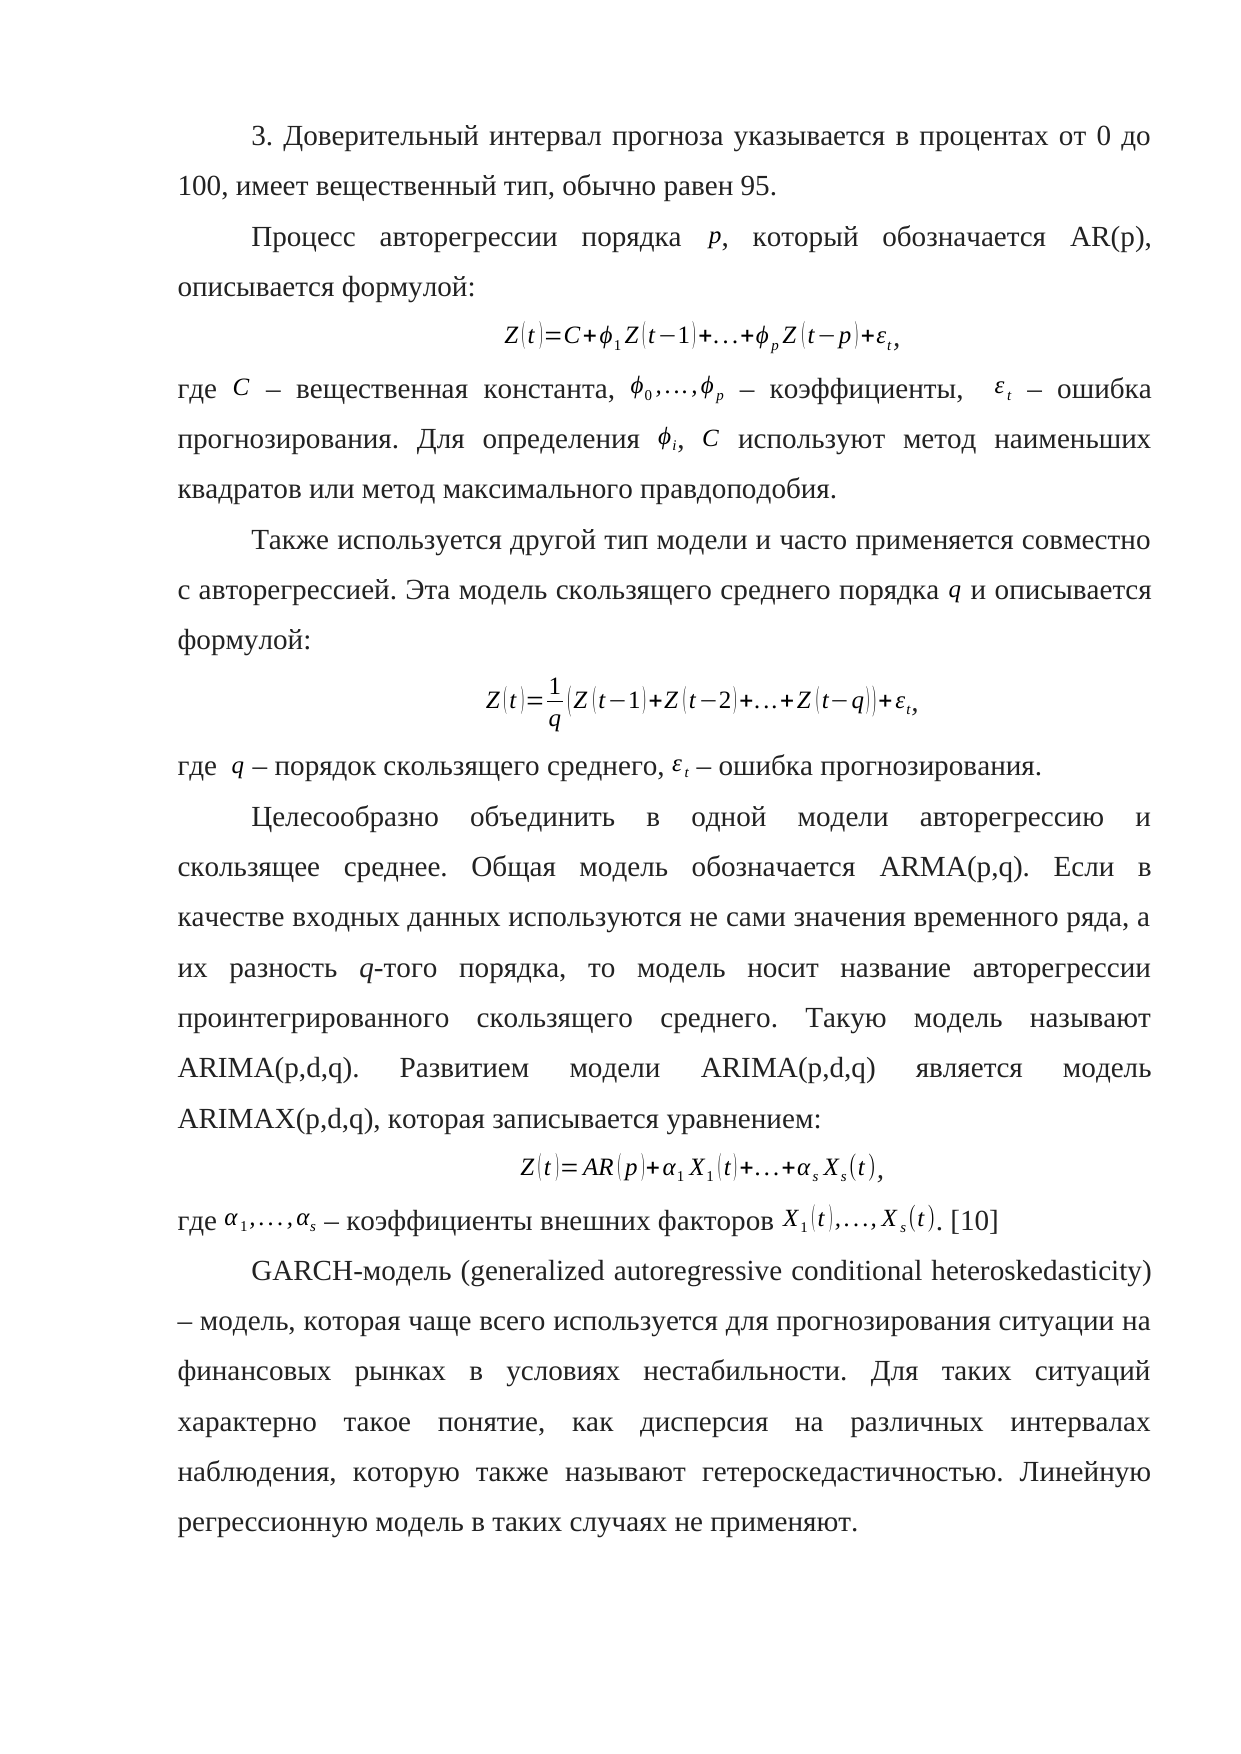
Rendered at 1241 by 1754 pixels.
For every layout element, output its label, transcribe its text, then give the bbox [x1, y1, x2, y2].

text Также используется другой тип модели и часто применяется совместно с авторегрессией. Эта модель скользящего среднего порядка и описывается формулой: [177, 522, 1152, 656]
text GARCH-модель – модель, которая чаще всего используется для прогнозирования ситуации на финансовых рынках в условиях нестабильности. Для таких ситуаций характерно такое понятие, как дисперсия на различных интервалах наблюдения, которую также называют гетероскедастичностью. Линейную регрессионную модель в таких случаях не применяют. [177, 1253, 1152, 1538]
text , [177, 673, 1152, 732]
text где – порядок скользящего среднего, – ошибка прогнозирования. [177, 748, 1152, 782]
text где – вещественная константа, – коэффициенты, – ошибка прогнозирования. Для определения , используют метод наименьших квадратов или метод максимального правдоподобия. [177, 371, 1152, 505]
text , [177, 319, 1152, 354]
text , [177, 1151, 1152, 1186]
text Целесообразно объединить в одной модели авторегрессию и скользящее среднее. Общая модель обозначается ARMA(p,q). Если в качестве входных данных использутся не сами значения временного ряда, а их разность q-того порядка, то модель носит название авторегрессии проинтегрированного скользящего среднего. Такую модель называют ARIMA(p,d,q). Развитием модели ARIMA(p,d,q) является модель ARIMAX(p,d,q), которая записывается уравнением: [177, 799, 1152, 1134]
text Процесс авторегрессии порядка , который обозначается AR(p), описывается формулой: [177, 219, 1152, 303]
text 3. Доверительный интервал прогноза указывается в процентах от 0 до 100, имеет вещественный тип, обычно равен 95. [177, 118, 1152, 202]
text где – коэффициенты внешних факторов . [10] [177, 1203, 1152, 1236]
